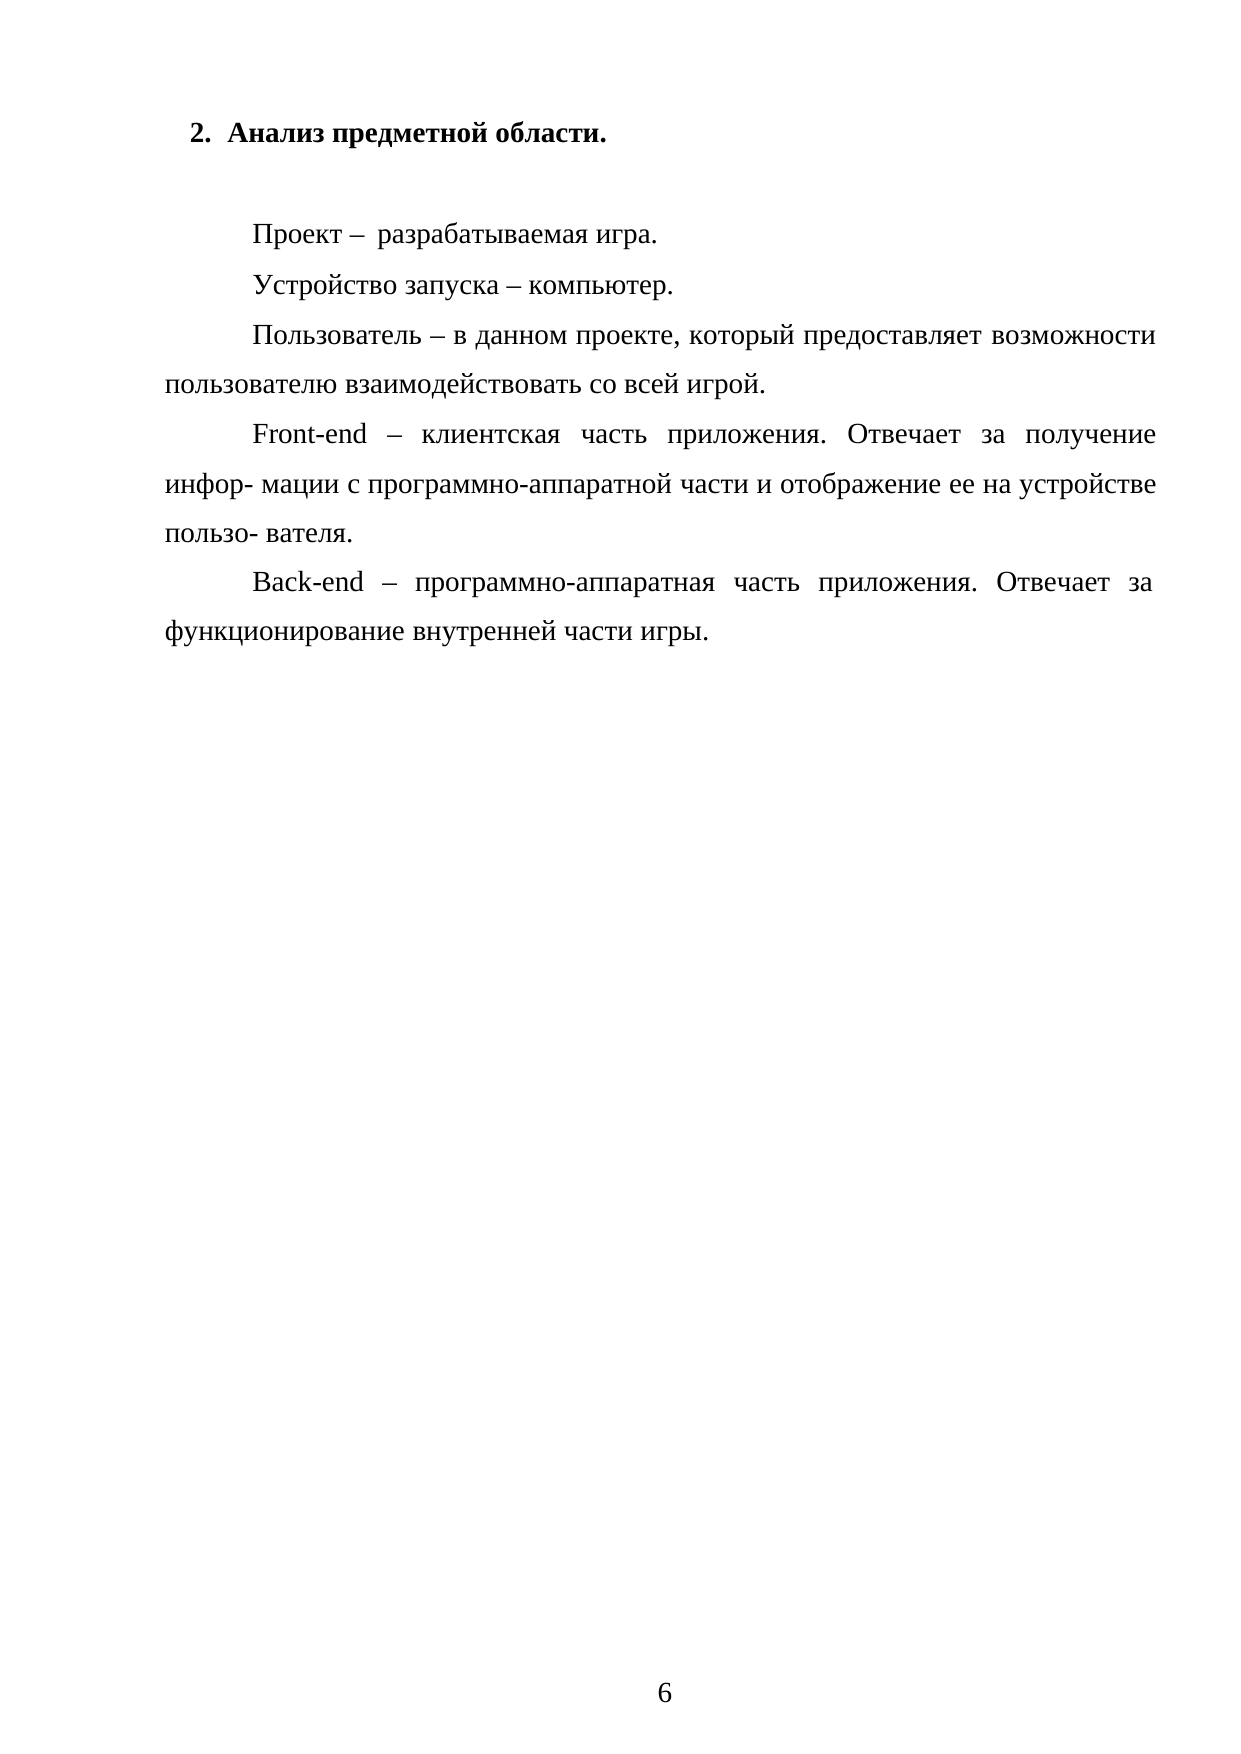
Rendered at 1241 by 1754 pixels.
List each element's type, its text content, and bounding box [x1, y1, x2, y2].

text Front-end – клиентская часть приложения. Отвечает за получение инфор- мации с программно-аппаратной части и отображение ее на устройстве пользо- вателя. [164, 417, 1157, 549]
text Back-end – программно-аппаратная часть приложения. Отвечает за функционирование внутренней части игры. [164, 564, 1152, 647]
text Устройство запуска – компьютер. [164, 267, 1156, 301]
subtitle Анализ предметной области. [189, 115, 1184, 149]
text Пользователь – в данном проекте, который предоставляет возможности пользователю взаимодействовать со всей игрой. [164, 317, 1156, 399]
text Проект – разрабатываемая игра. [252, 216, 1184, 250]
